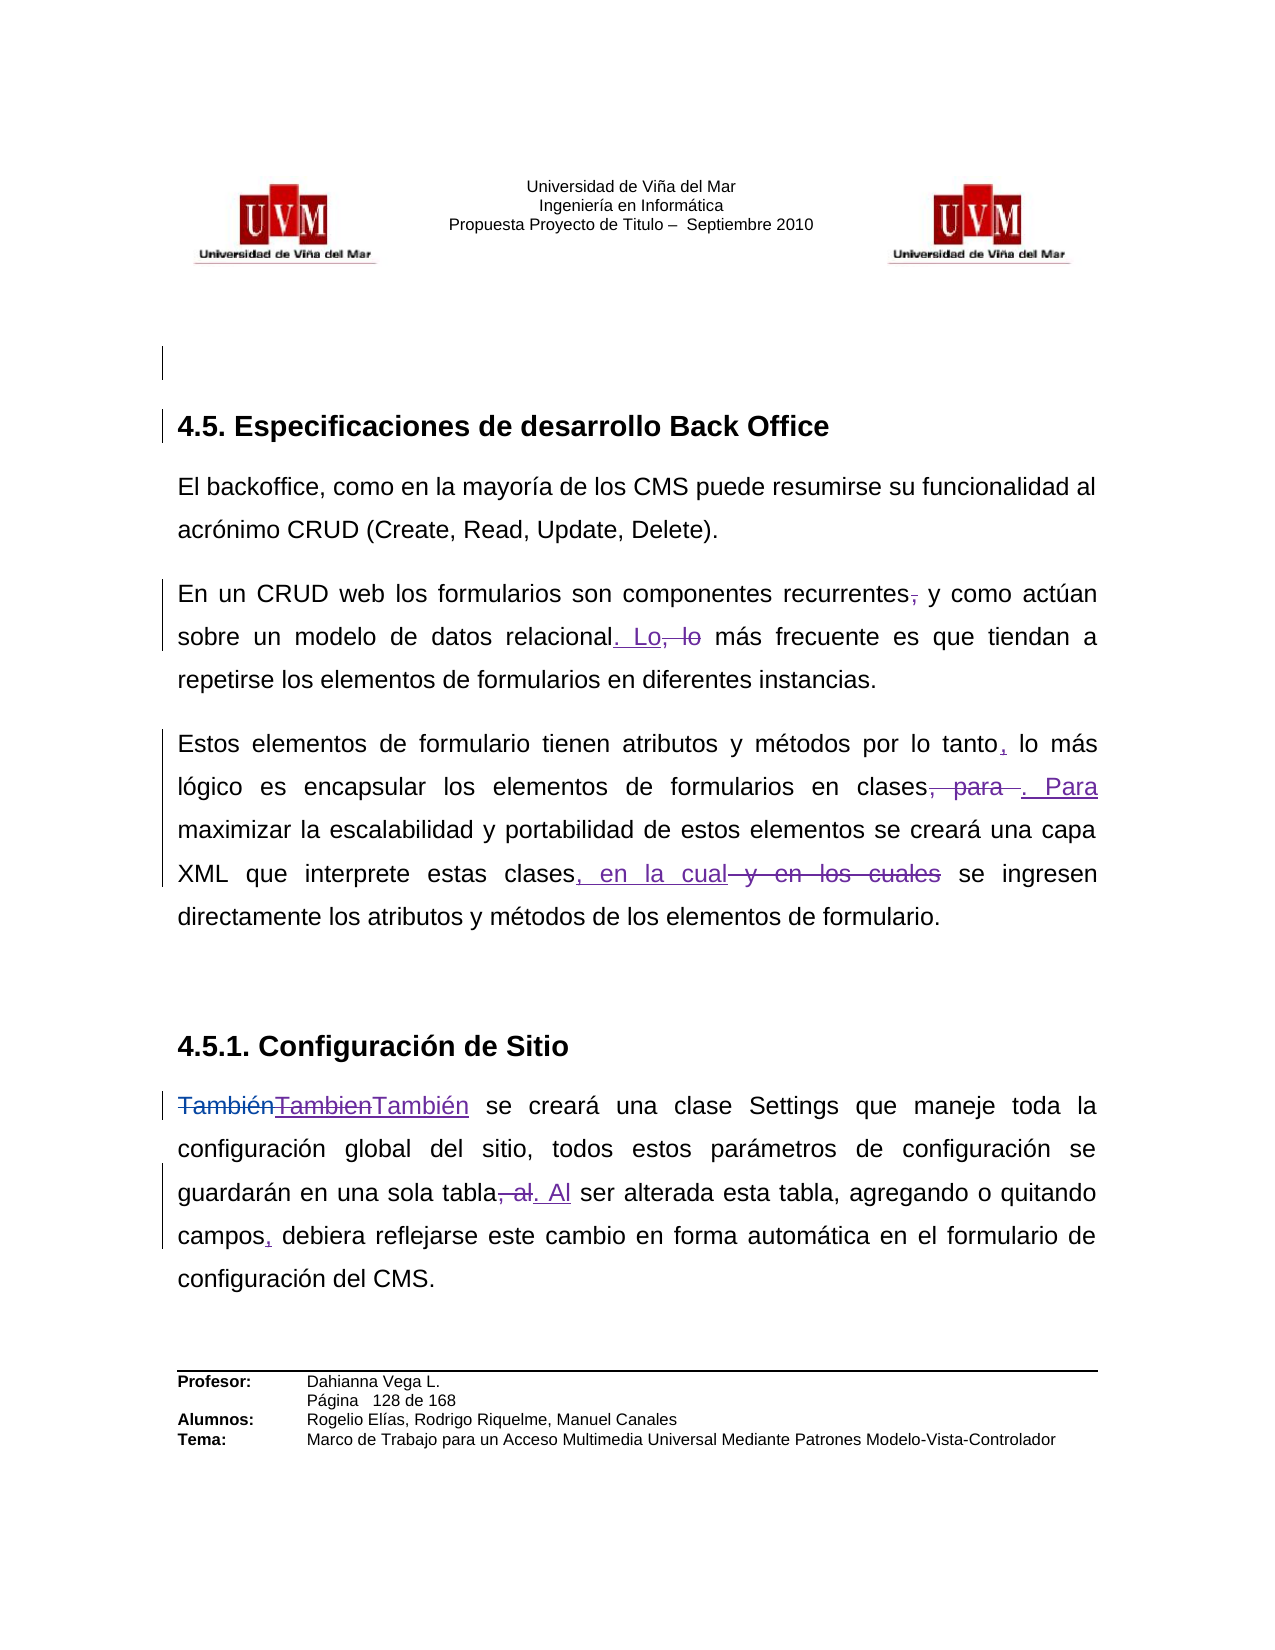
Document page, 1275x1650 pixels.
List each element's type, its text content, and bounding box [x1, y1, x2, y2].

text En un CRUD web los formularios son componentes recurrentes y como actúan sobre un modelo de datos relacional más frecuente es que tiendan a repetirse los elementos de formularios en diferentes instancias. [177, 579, 1098, 694]
text se creará una clase Settings que maneje toda la configuración global del sitio, todos estos parámetros de configuración se guardarán en una sola tabla ser alterada esta tabla, agregando o quitando campos debiera reflejarse este cambio en forma automática en el formulario de configuración del CMS. [177, 1091, 1098, 1293]
picture [177, 176, 390, 267]
subtitle 4.5.1. Configuración de Sitio [177, 1028, 1098, 1062]
text Estos elementos de formulario tienen atributos y métodos por lo tanto lo más lógico es encapsular los elementos de formularios en clasesmaximizar la escalabilidad y portabilidad de estos elementos se creará una capa XML que interprete estas clases se ingresen directamente los atributos y métodos de los elementos de formulario. [177, 729, 1098, 931]
text El backoffice, como en la mayoría de los CMS puede resumirse su funcionalidad al acrónimo CRUD (Create, Read, Update, Delete). [177, 472, 1098, 544]
picture [871, 176, 1084, 267]
subtitle 4.5. Especificaciones de desarrollo Back Office [177, 409, 1098, 443]
